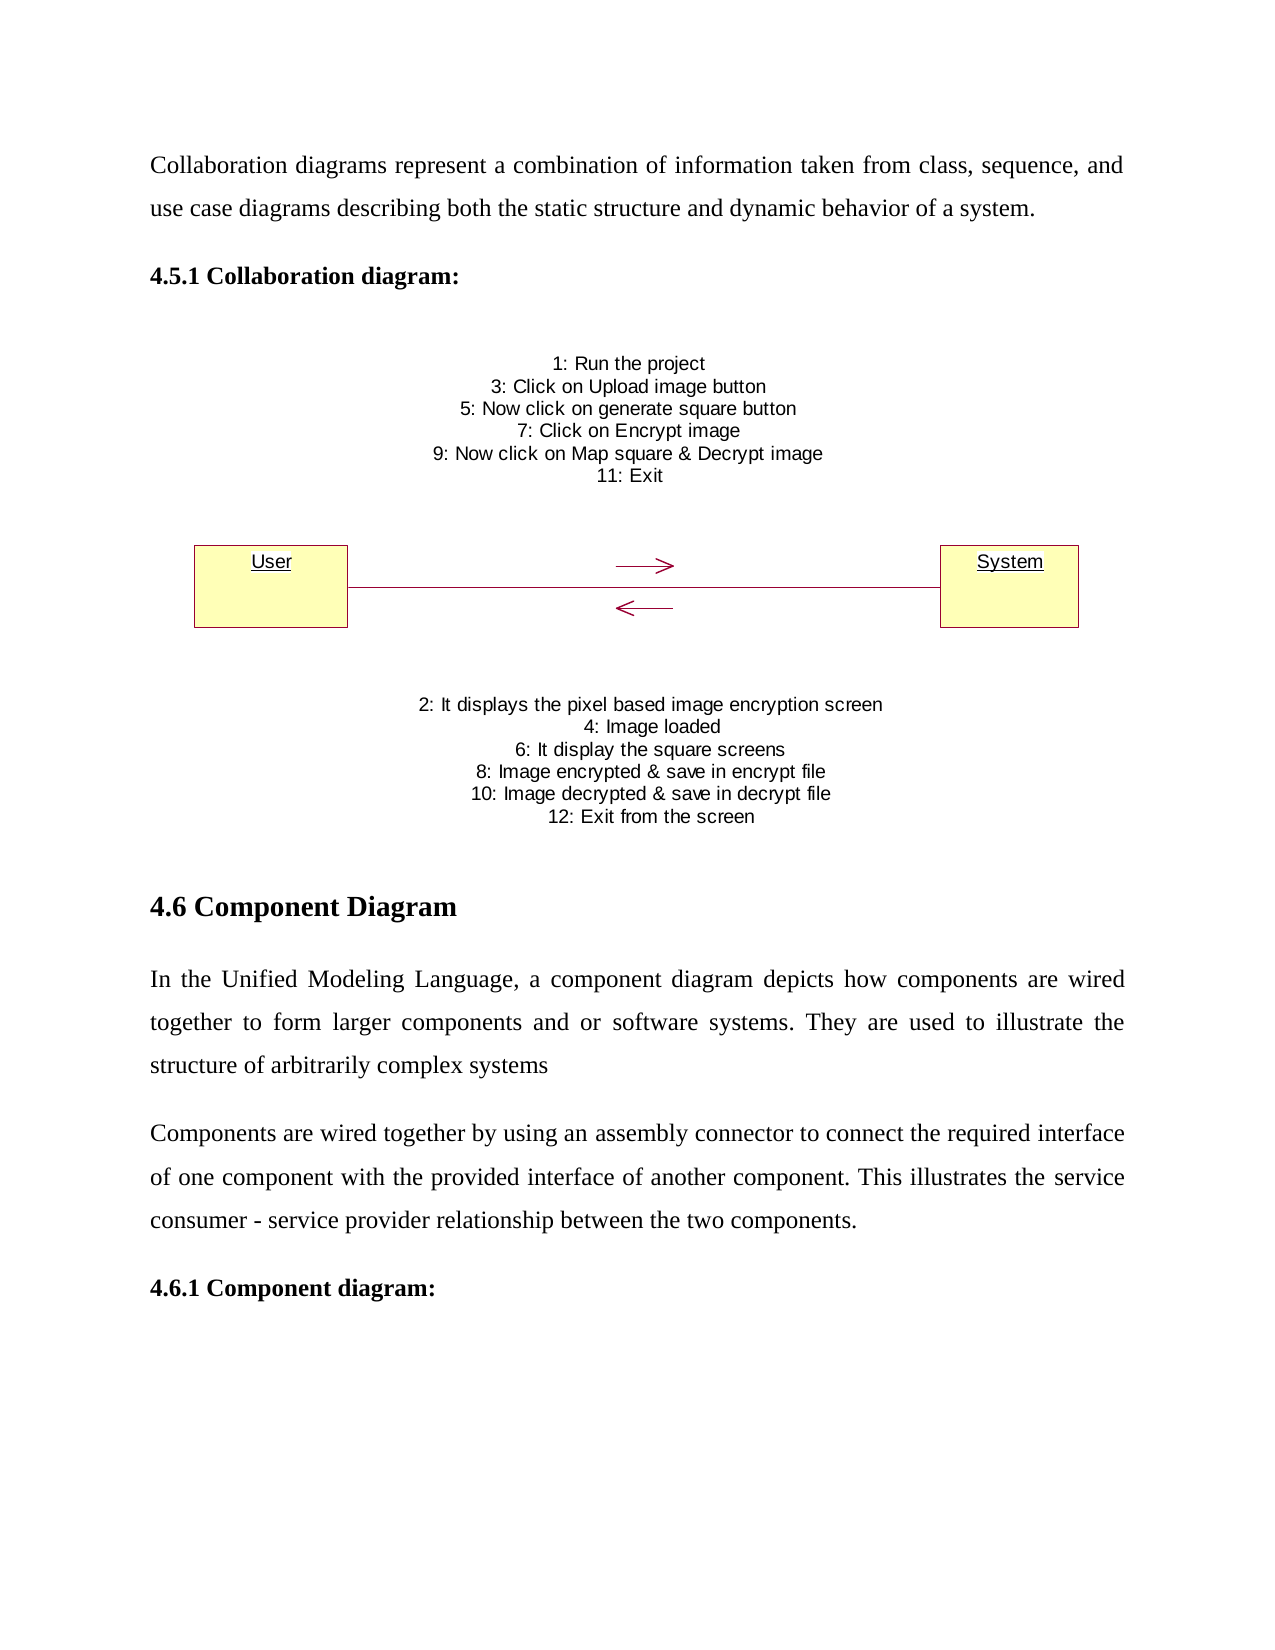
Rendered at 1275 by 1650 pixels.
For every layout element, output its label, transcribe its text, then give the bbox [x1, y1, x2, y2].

text 4.6.1 Component diagram: [150, 1273, 1125, 1302]
text In the Unified Modeling Language, a component diagram depicts how components are wired together to form larger components and or software systems. They are used to illustrate the structure of arbitrarily complex systems [150, 964, 1125, 1079]
text 4.6 Component Diagram [150, 889, 1125, 922]
text 4.5.1 Collaboration diagram: [150, 261, 1125, 290]
text Components are wired together by using an assembly connector to connect the required interface of one component with the provided interface of another component. This illustrates the service consumer - service provider relationship between the two components. [150, 1118, 1125, 1233]
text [150, 150, 1125, 222]
